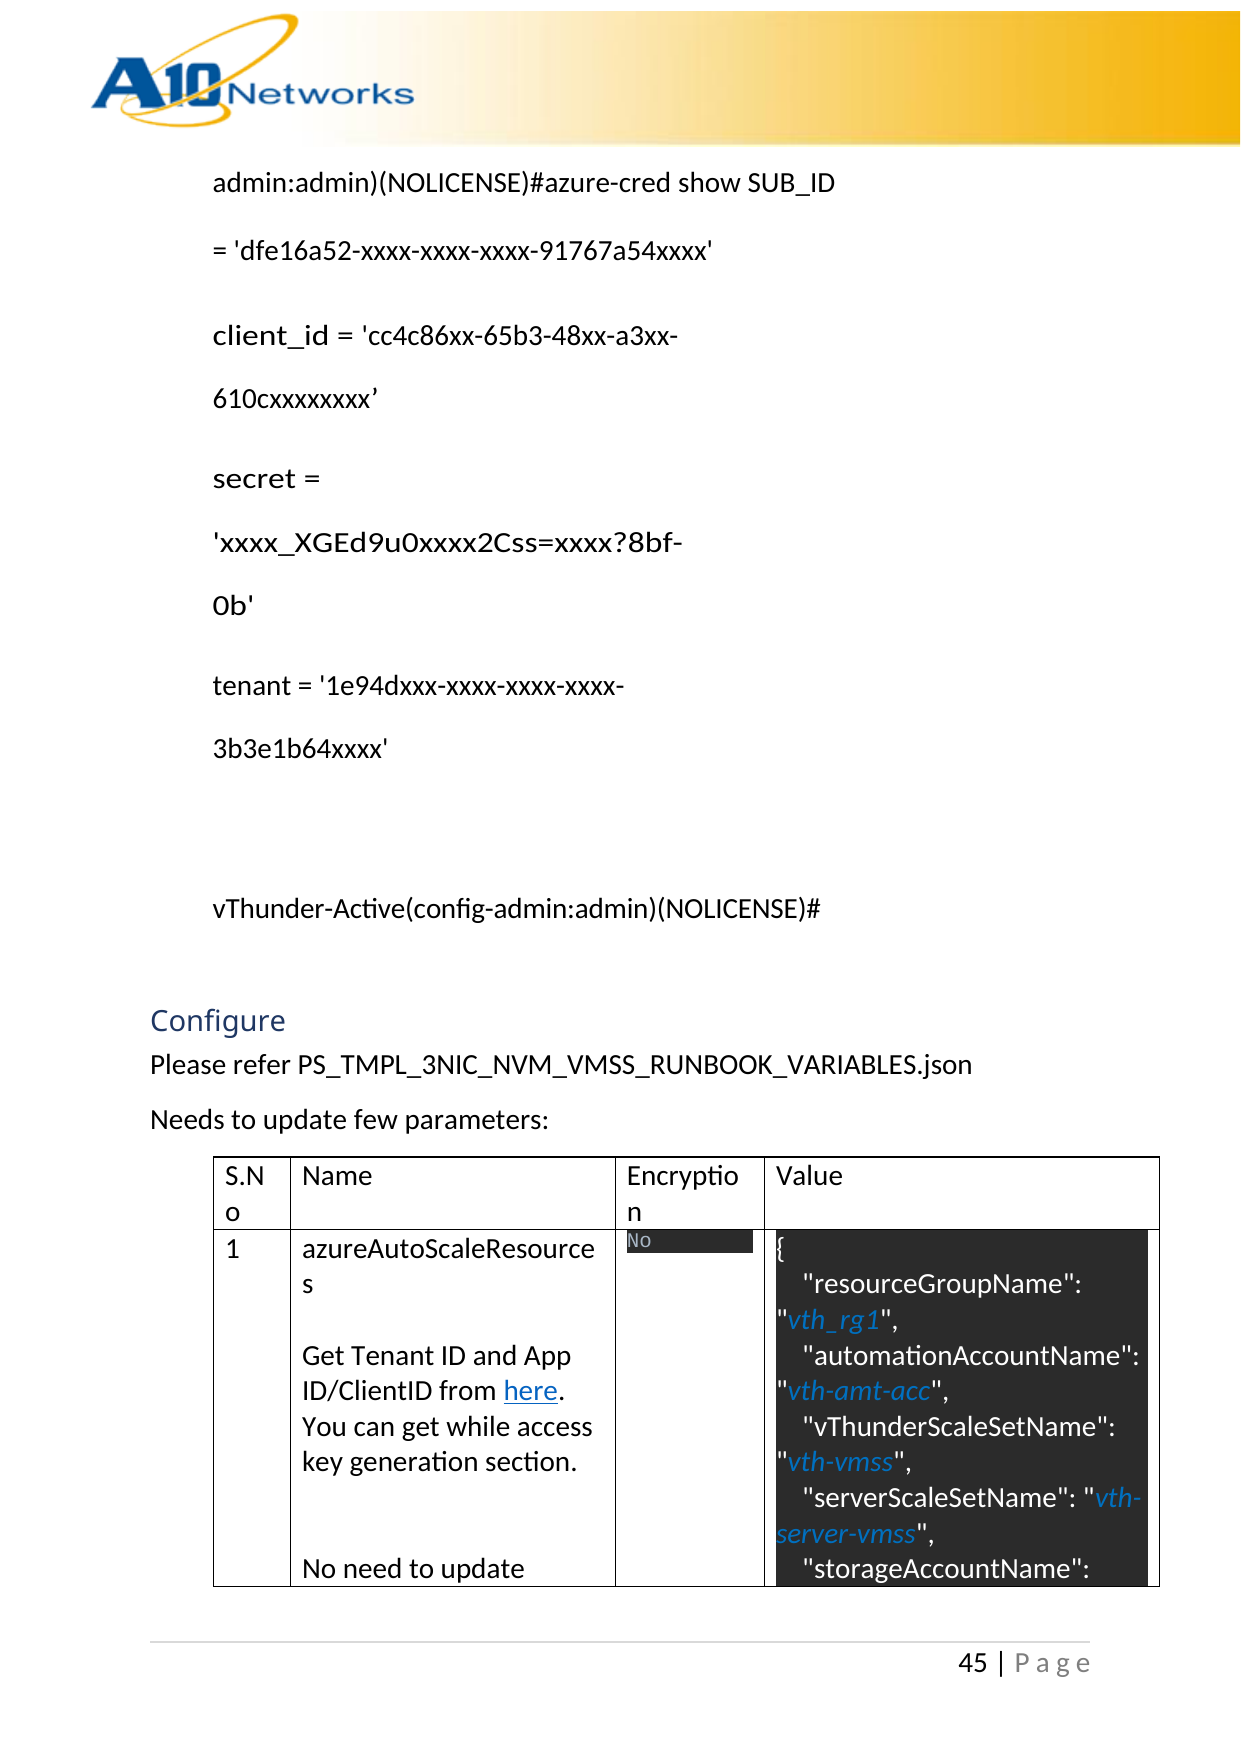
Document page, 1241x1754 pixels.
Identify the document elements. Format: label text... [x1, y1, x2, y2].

table_header Name [291, 1158, 615, 1229]
text secret = 'xxxx_XGEd9u0xxxx2Css=xxxx?8bf-0b' [212, 460, 709, 623]
table_header Value [765, 1158, 1159, 1229]
table_header S.No [214, 1158, 290, 1229]
text Needs to update few parameters: [150, 1101, 1090, 1137]
text Please refer PS_TMPL_3NIC_NVM_VMSS_RUNBOOK_VARIABLES.json [150, 1046, 1090, 1082]
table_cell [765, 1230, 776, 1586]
text vThunder-Active(config-admin:admin)(NOLICENSE)# [212, 890, 1090, 926]
picture [0, 11, 1241, 147]
text tenant = '1e94dxxx-xxxx-xxxx-xxxx-3b3e1b64xxxx' [212, 667, 709, 766]
subtitle Configure [150, 1001, 1090, 1040]
table_cell 1 [214, 1230, 290, 1586]
table_header Encryption [616, 1158, 764, 1229]
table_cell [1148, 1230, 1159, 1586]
text client_id = 'cc4c86xx-65b3-48xx-a3xx-610cxxxxxxxx’ [212, 317, 709, 416]
table_cell No [616, 1230, 764, 1586]
